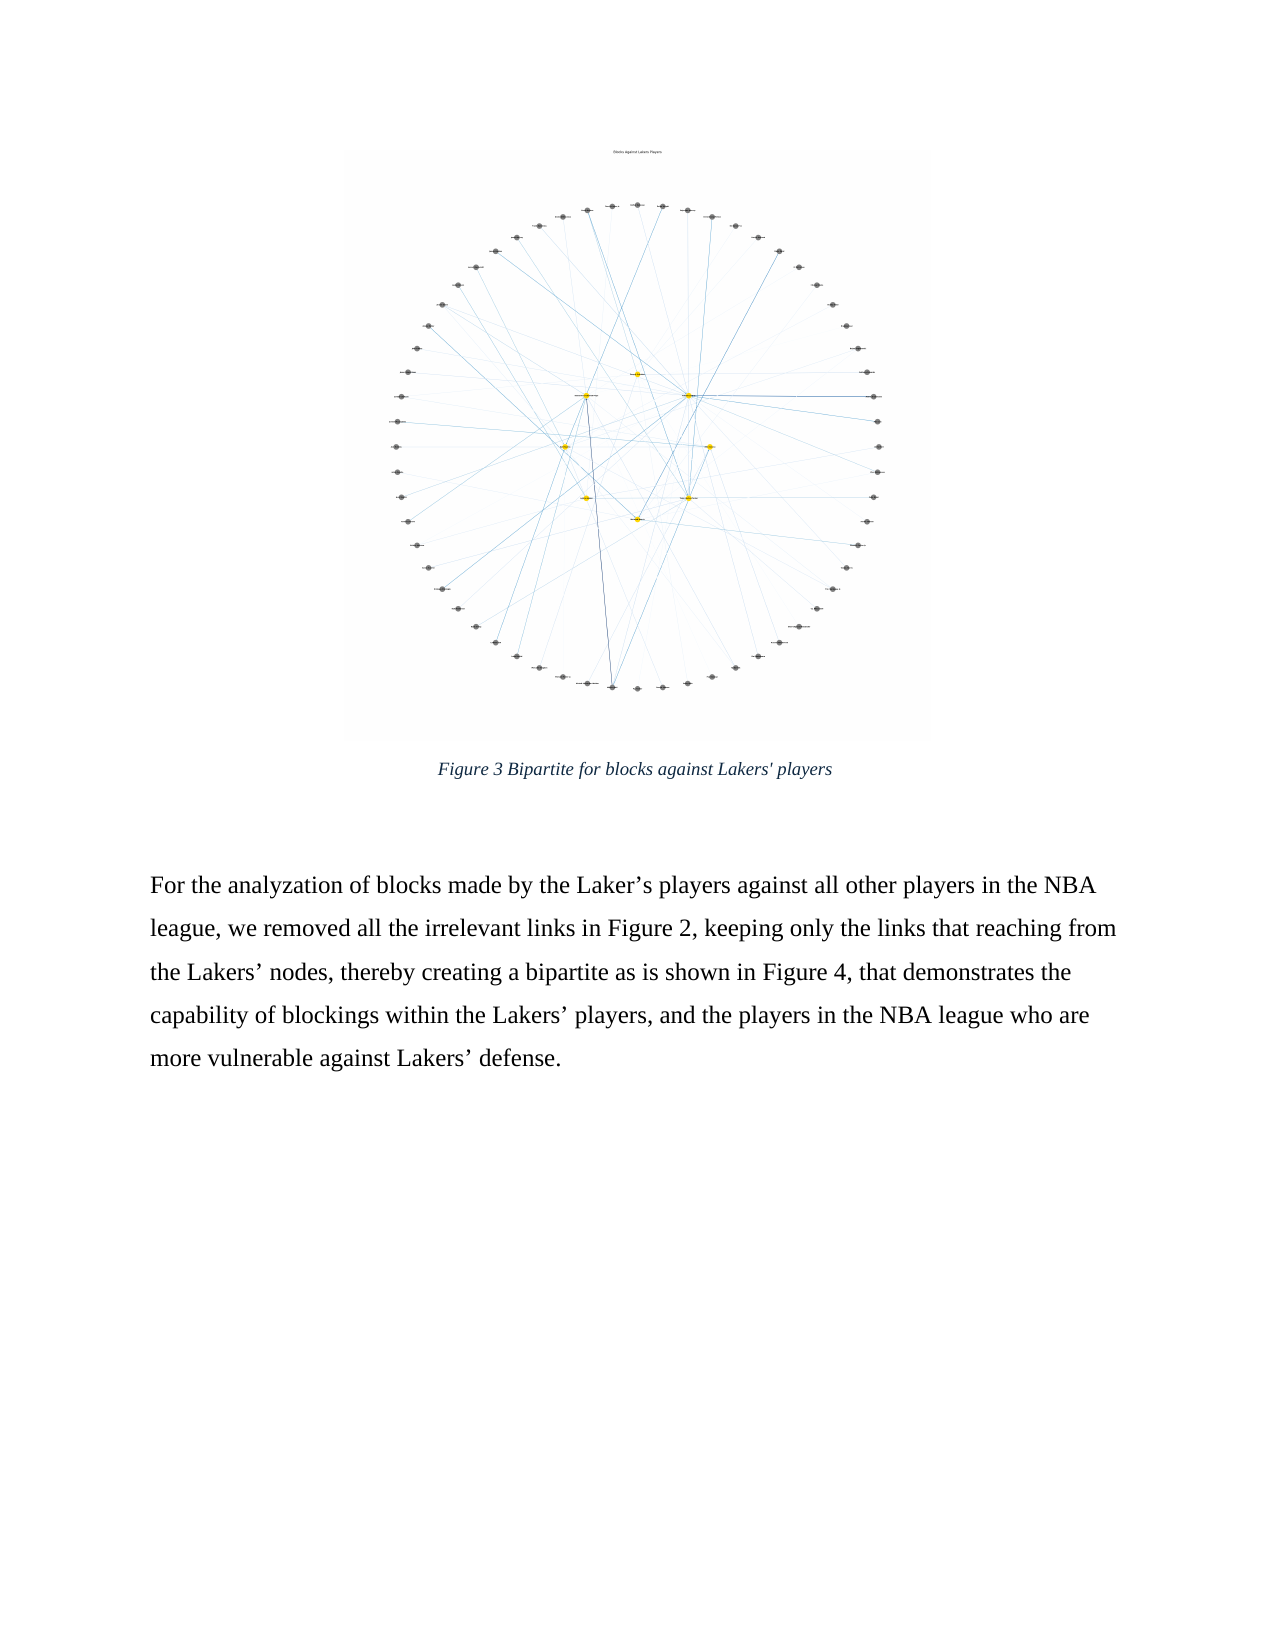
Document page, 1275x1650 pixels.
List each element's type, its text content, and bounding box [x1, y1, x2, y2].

text For the analyzation of blocks made by the Laker’s players against all other players in the NBA league, we removed all the irrelevant links in Figure 2, keeping only the links that reaching from the Lakers’ nodes, thereby creating a bipartite as is shown in Figure 4, that demonstrates the capability of blockings within the Lakers’ players, and the players in the NBA league who are more vulnerable against Lakers’ defense. [150, 870, 1125, 1072]
picture [344, 150, 931, 741]
text Figure 3 Bipartite for blocks against Lakers' players [150, 757, 1125, 779]
